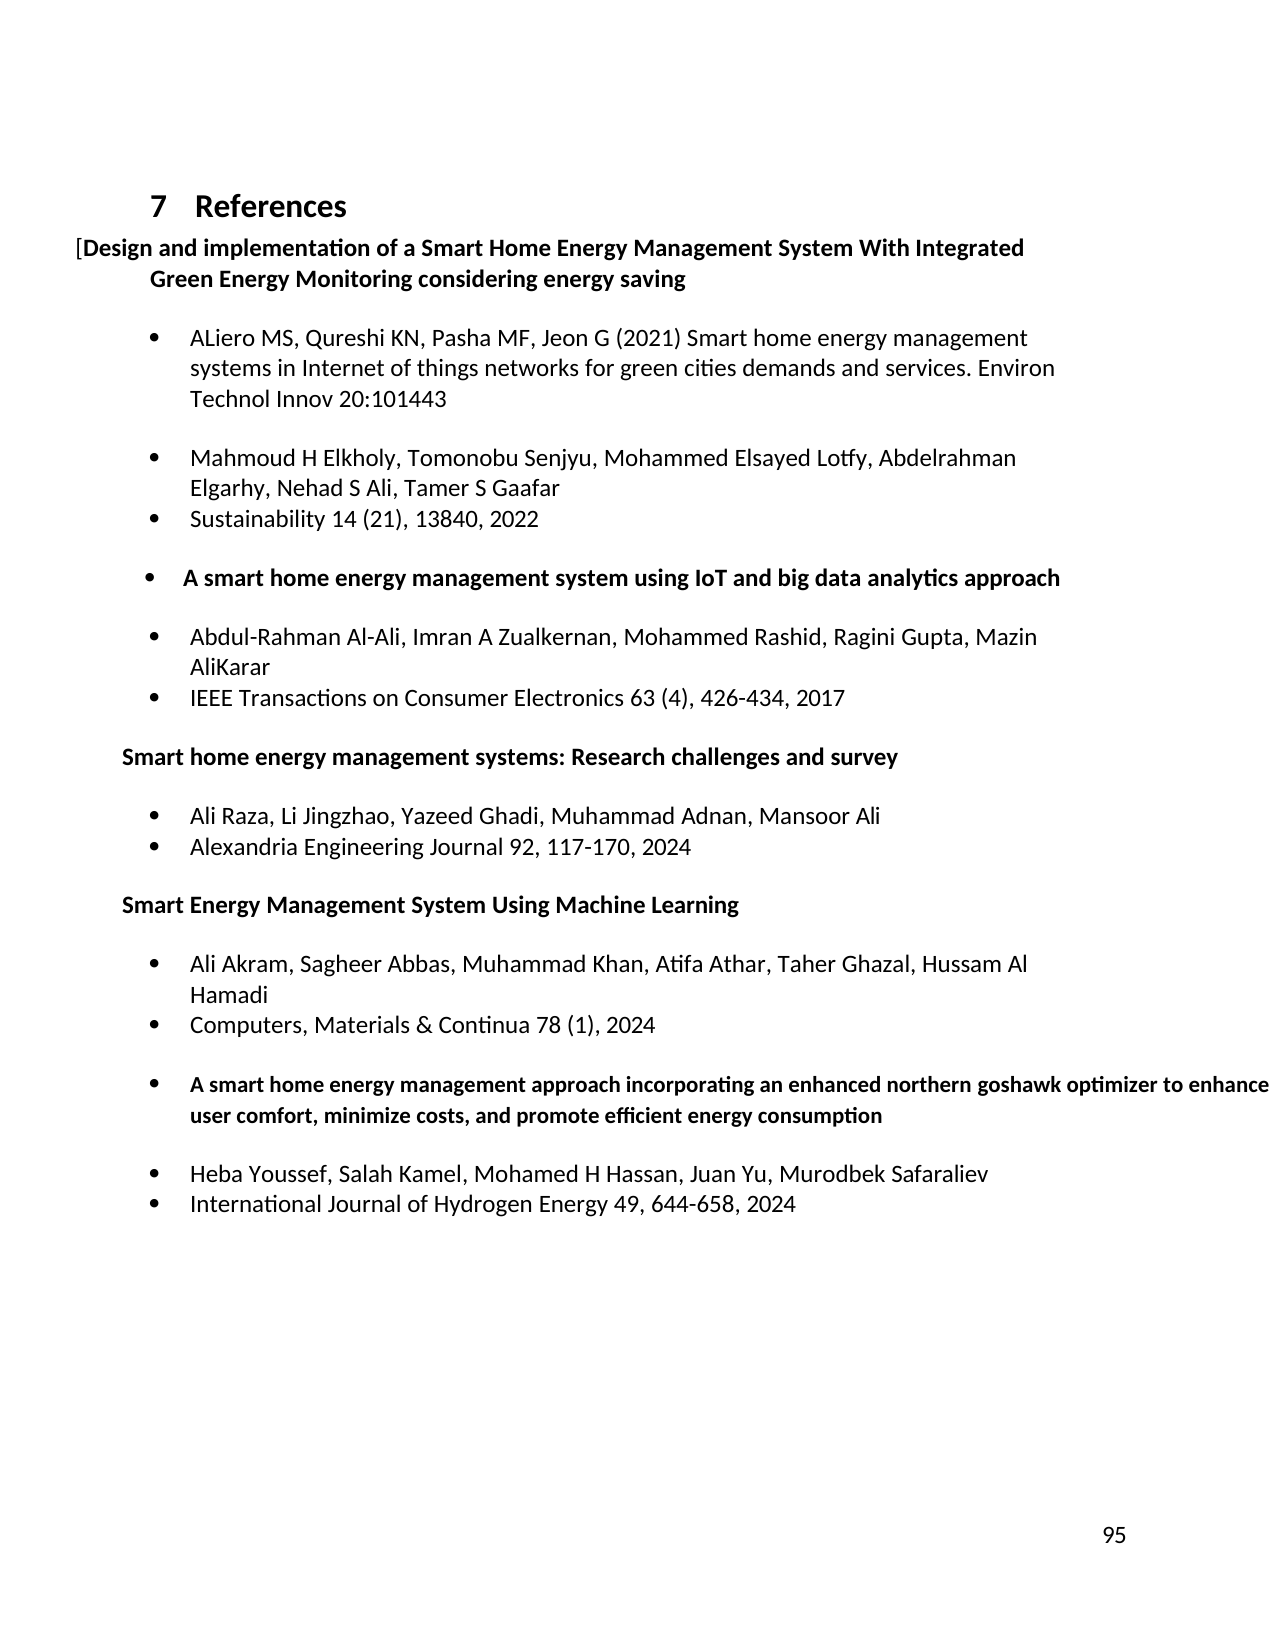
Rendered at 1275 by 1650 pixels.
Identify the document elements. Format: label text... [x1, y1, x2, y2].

list Heba Youssef, Salah Kamel, Mohamed H Hassan, Juan Yu, Murodbek Safaraliev [150, 1158, 1275, 1188]
list Sustainability 14 (21), 13840, 2022 [150, 503, 1275, 533]
list Mahmoud H Elkholy, Tomonobu Senjyu, Mohammed Elsayed Lotfy, Abdelrahman Elgarhy, Nehad S Ali, Tamer S Gaafar [150, 442, 1096, 503]
subtitle Smart home energy management systems: Research challenges and survey [122, 741, 1206, 771]
list Ali Raza, Li Jingzhao, Yazeed Ghadi, Muhammad Adnan, Mansoor Ali [150, 800, 1275, 831]
list IEEE Transactions on Consumer Electronics 63 (4), 426-434, 2017 [150, 682, 1275, 712]
subtitle [Design and implementation of a Smart Home Energy Management System With Integrated Green Energy Monitoring considering energy saving [75, 232, 1076, 293]
subtitle Smart Energy Management System Using Machine Learning [122, 889, 1206, 920]
list Abdul-Rahman Al-Ali, Imran A Zualkernan, Mohammed Rashid, Ragini Gupta, Mazin AliKarar [150, 621, 1053, 682]
list Alexandria Engineering Journal 92, 117-170, 2024 [150, 831, 1275, 861]
list ALiero MS, Qureshi KN, Pasha MF, Jeon G (2021) Smart home energy management systems in Internet of things networks for green cities demands and services. Environ Technol Innov 20:101443 [150, 322, 1091, 413]
list Ali Akram, Sagheer Abbas, Muhammad Khan, Atifa Athar, Taher Ghazal, Hussam Al Hamadi [150, 949, 1096, 1010]
list A smart home energy management approach incorporating an enhanced northern goshawk optimizer to enhance user comfort, minimize costs, and promote efficient energy consumption [150, 1068, 1275, 1129]
list Computers, Materials & Continua 78 (1), 2024 [150, 1010, 1275, 1040]
subtitle A smart home energy management system using IoT and big data analytics approach [112, 562, 1093, 592]
list International Journal of Hydrogen Energy 49, 644-658, 2024 [150, 1188, 1275, 1219]
subtitle References [150, 185, 1206, 226]
